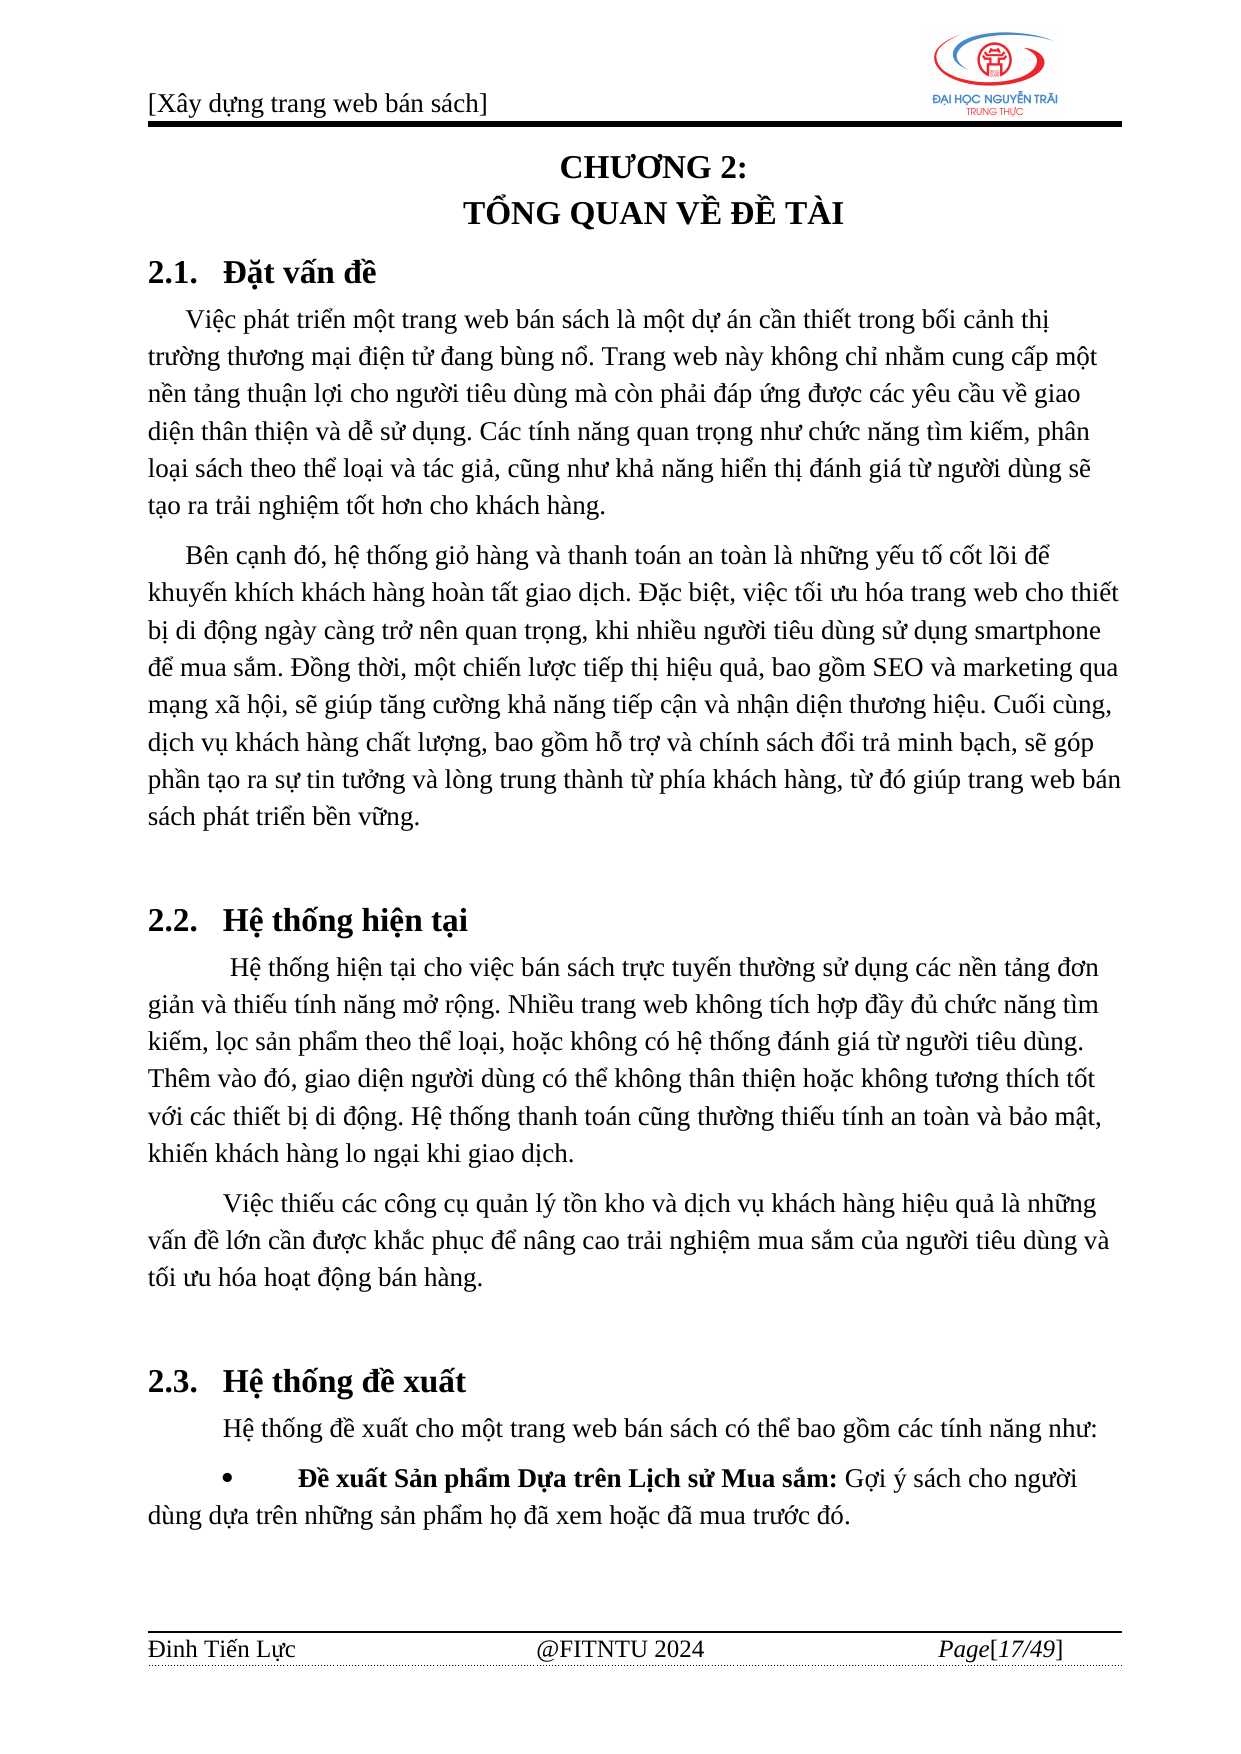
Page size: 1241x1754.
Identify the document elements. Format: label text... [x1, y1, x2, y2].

text Hệ thống đề xuất cho một trang web bán sách có thể bao gồm các tính năng như: [148, 1412, 1122, 1443]
subtitle Đặt vấn đề [148, 252, 1122, 290]
subtitle Hệ thống hiện tại [148, 900, 1122, 938]
text Việc phát triển một trang web bán sách là một dự án cần thiết trong bối cảnh thị trường thương mại điện tử đang bùng nổ. Trang web này không chỉ nhằm cung cấp một nền tảng thuận lợi cho người tiêu dùng mà còn phải đáp ứng được các yêu cầu về giao diện thân thiện và dễ sử dụng. Các tính năng quan trọng như chức năng tìm kiếm, phân loại sách theo thể loại và tác giả, cũng như khả năng hiển thị đánh giá từ người dùng sẽ tạo ra trải nghiệm tốt hơn cho khách hàng. [148, 303, 1122, 521]
list Đề xuất Sản phẩm Dựa trên Lịch sử Mua sắm: Gợi ý sách cho người dùng dựa trên những sản phẩm họ đã xem hoặc đã mua trước đó. [148, 1462, 1122, 1530]
text Việc thiếu các công cụ quản lý tồn kho và dịch vụ khách hàng hiệu quả là những vấn đề lớn cần được khắc phục để nâng cao trải nghiệm mua sắm của người tiêu dùng và tối ưu hóa hoạt động bán hàng. [148, 1187, 1122, 1293]
picture [925, 27, 1064, 120]
text Bên cạnh đó, hệ thống giỏ hàng và thanh toán an toàn là những yếu tố cốt lõi để khuyến khích khách hàng hoàn tất giao dịch. Đặc biệt, việc tối ưu hóa trang web cho thiết bị di động ngày càng trở nên quan trọng, khi nhiều người tiêu dùng sử dụng smartphone để mua sắm. Đồng thời, một chiến lược tiếp thị hiệu quả, bao gồm SEO và marketing qua mạng xã hội, sẽ giúp tăng cường khả năng tiếp cận và nhận diện thương hiệu. Cuối cùng, dịch vụ khách hàng chất lượng, bao gồm hỗ trợ và chính sách đổi trả minh bạch, sẽ góp phần tạo ra sự tin tưởng và lòng trung thành từ phía khách hàng, từ đó giúp trang web bán sách phát triển bền vững. [148, 539, 1122, 831]
subtitle CHƯƠNG 2: TỔNG QUAN VỀ ĐỀ TÀI [185, 148, 1122, 232]
subtitle Hệ thống đề xuất [148, 1361, 1122, 1399]
text Hệ thống hiện tại cho việc bán sách trực tuyến thường sử dụng các nền tảng đơn giản và thiếu tính năng mở rộng. Nhiều trang web không tích hợp đầy đủ chức năng tìm kiếm, lọc sản phẩm theo thể loại, hoặc không có hệ thống đánh giá từ người tiêu dùng. Thêm vào đó, giao diện người dùng có thể không thân thiện hoặc không tương thích tốt với các thiết bị di động. Hệ thống thanh toán cũng thường thiếu tính an toàn và bảo mật, khiến khách hàng lo ngại khi giao dịch. [148, 951, 1122, 1168]
